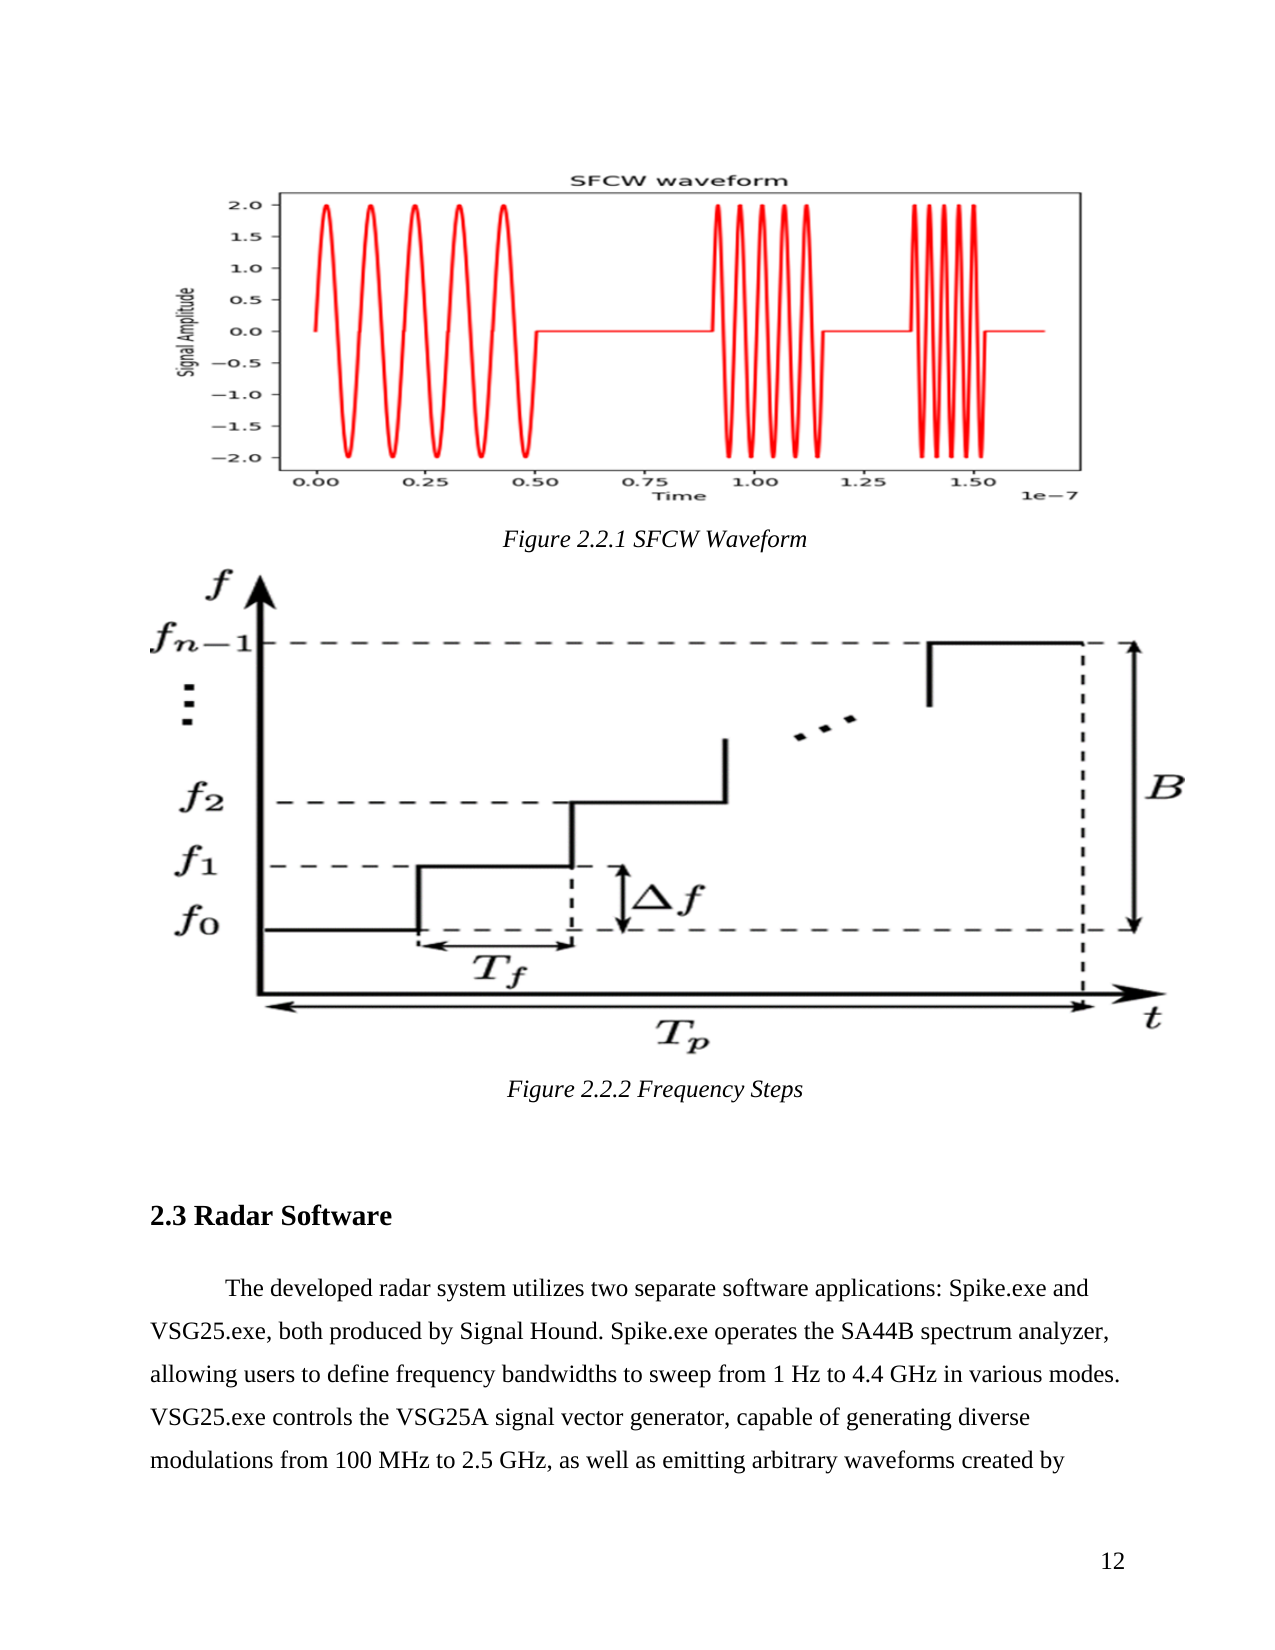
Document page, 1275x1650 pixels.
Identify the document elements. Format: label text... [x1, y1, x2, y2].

text Figure 2.2.2 Frequency Steps [150, 1074, 1125, 1103]
picture [150, 150, 1183, 510]
subtitle 2.3 Radar Software [150, 1198, 1125, 1231]
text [150, 1273, 1125, 1474]
text Figure 2.2.1 SFCW Waveform [150, 524, 1125, 552]
picture [150, 566, 1185, 1060]
